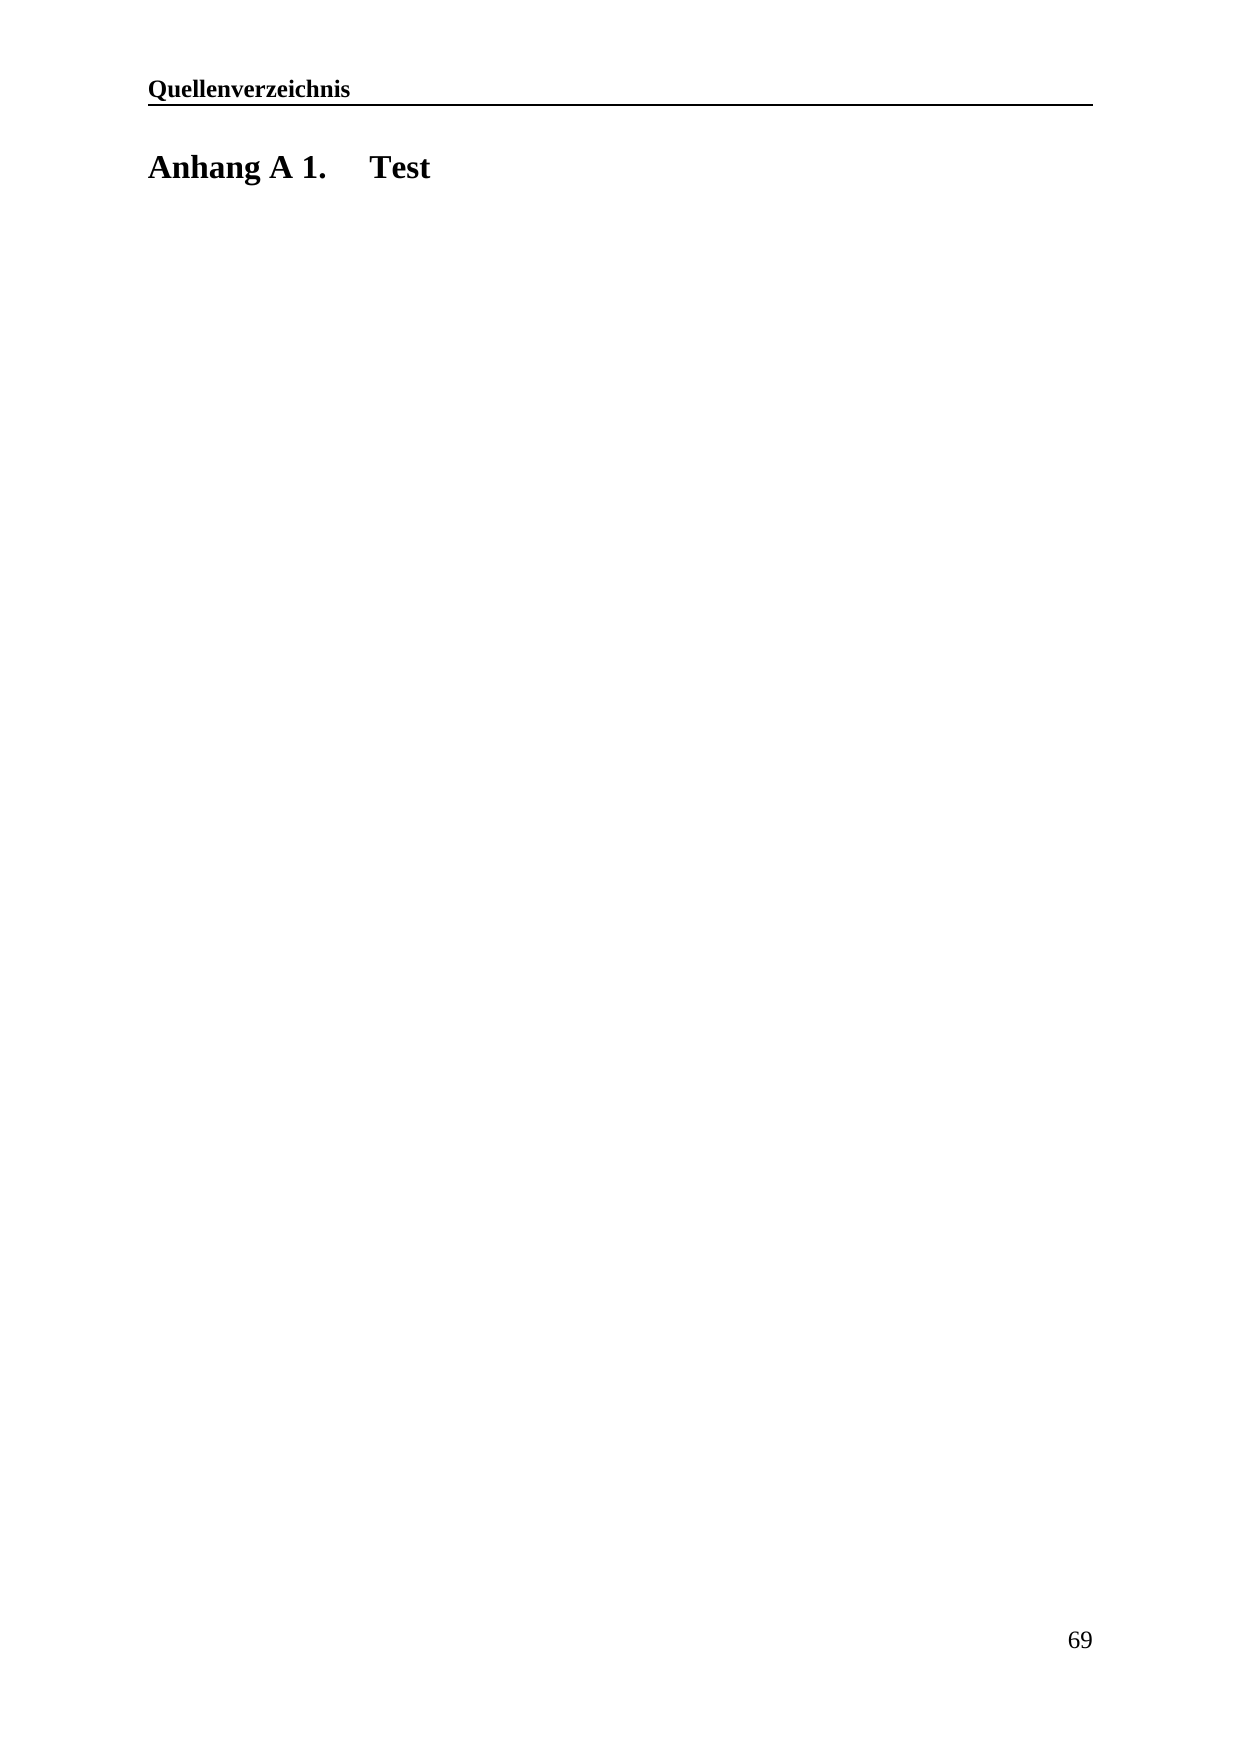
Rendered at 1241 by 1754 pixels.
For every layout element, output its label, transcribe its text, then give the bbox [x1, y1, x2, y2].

text Test [148, 148, 1093, 186]
